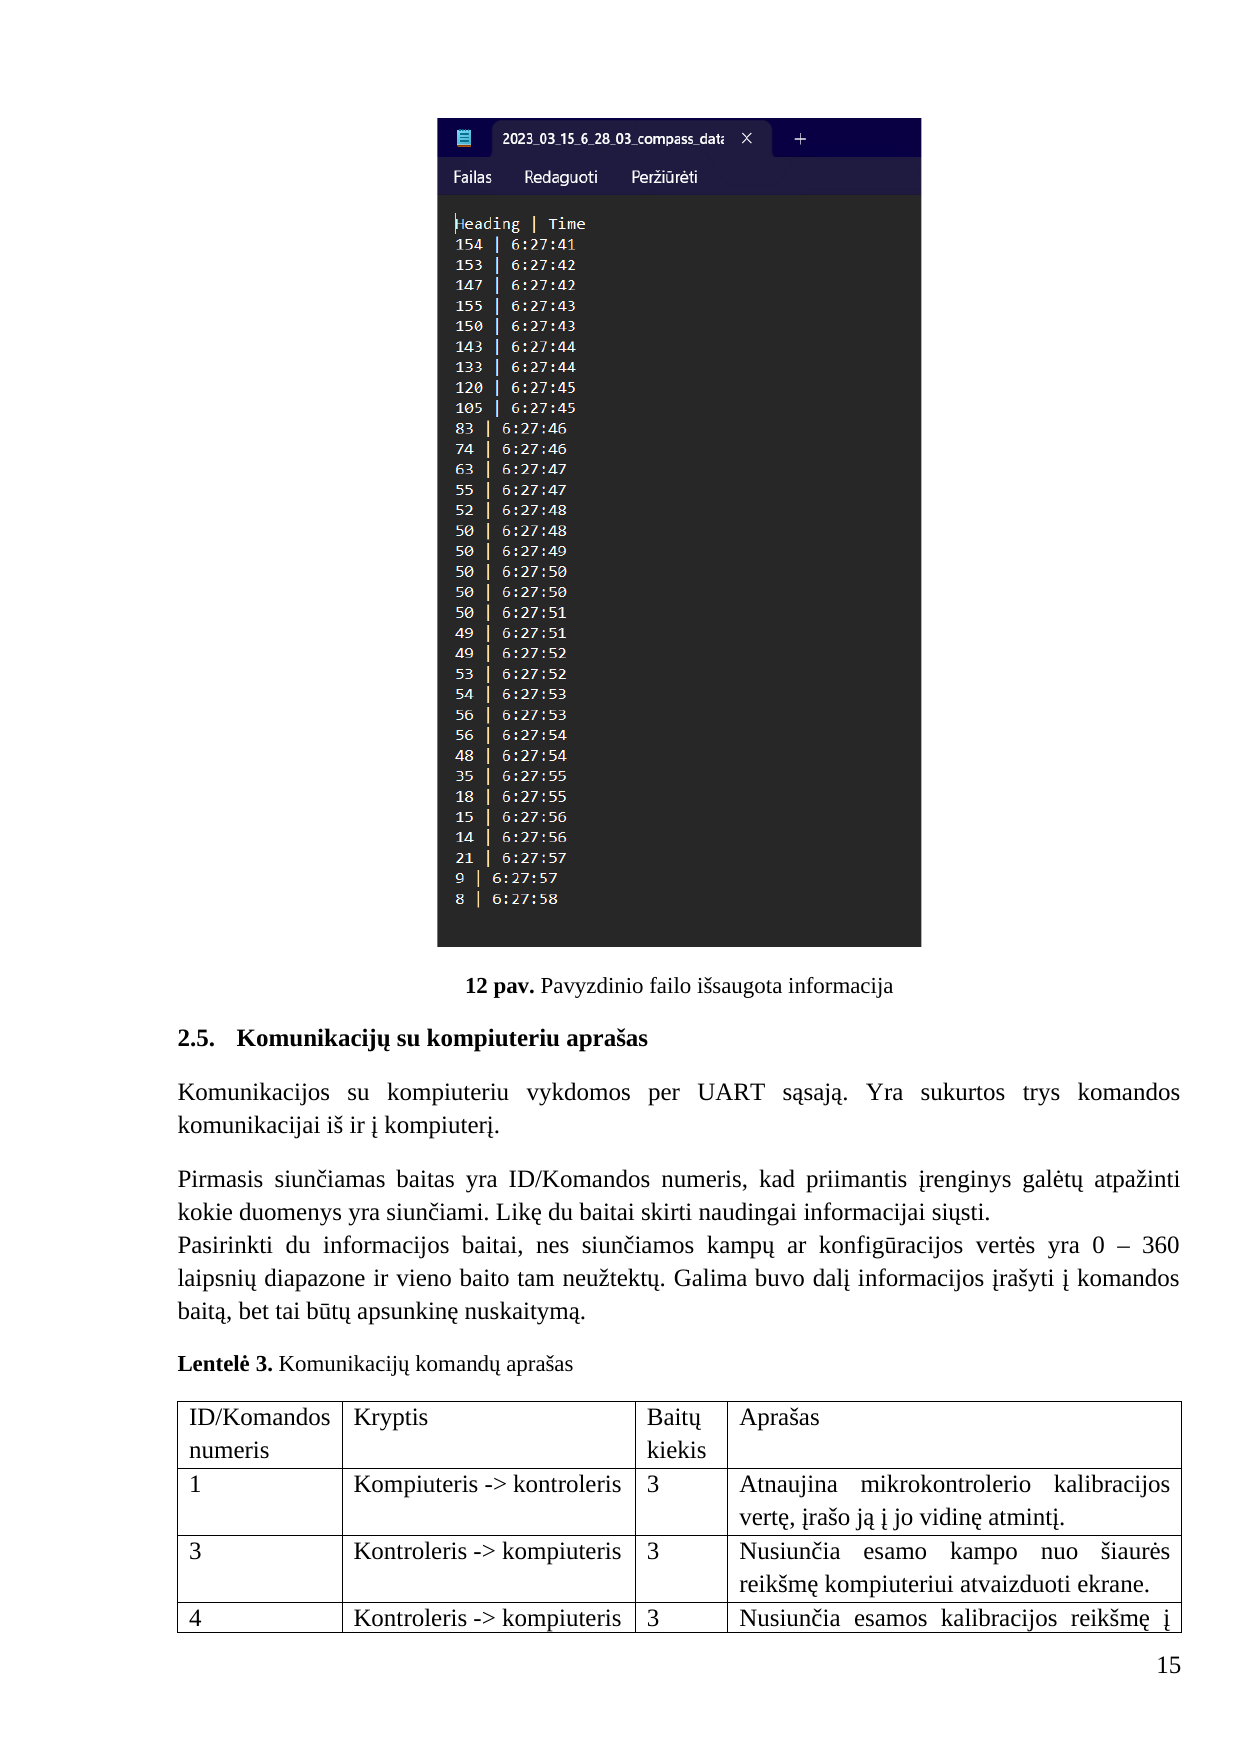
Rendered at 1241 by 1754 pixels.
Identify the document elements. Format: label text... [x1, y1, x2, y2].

table_cell Nusiunčia esamo kampo nuo šiaurės reikšmę kompiuteriui atvaizduoti ekrane. [728, 1536, 1181, 1602]
text 12 pav. Pavyzdinio failo išsaugota informacija [177, 972, 1181, 998]
text Lentelė 3. Komunikacijų komandų aprašas [177, 1350, 1181, 1376]
table_cell 3 [636, 1536, 727, 1602]
text Pasirinkti du informacijos baitai, nes siunčiamos kampų ar konfigūracijos vertės yra 0 – 360 laipsnių diapazone ir vieno baito tam neužtektų. Galima buvo dalį informacijos įrašyti į komandos baitą, bet tai būtų apsunkinę nuskaitymą. [177, 1230, 1181, 1324]
table_cell Kompiuteris -> kontroleris [343, 1469, 635, 1535]
table_cell 3 [636, 1469, 727, 1535]
table_header Kryptis [343, 1402, 635, 1468]
table_cell 3 [636, 1603, 727, 1632]
table_header Baitų kiekis [636, 1402, 727, 1468]
picture [437, 118, 922, 947]
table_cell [343, 1603, 635, 1632]
table_cell 1 [178, 1469, 342, 1535]
table_header ID/Komandos numeris [178, 1402, 342, 1468]
table_cell 4 [178, 1603, 342, 1632]
table_cell Atnaujina mikrokontrolerio kalibracijos vertę, įrašo ją į jo vidinę atmintį. [728, 1469, 1181, 1535]
table_cell Kontroleris -> kompiuteris [343, 1536, 635, 1602]
text Komunikacijos su kompiuteriu vykdomos per UART sąsają. Yra sukurtos trys komandos komunikacijai iš ir į kompiuterį. [177, 1077, 1181, 1139]
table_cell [728, 1603, 1181, 1632]
text Pirmasis siunčiamas baitas yra ID/Komandos numeris, kad priimantis įrenginys galėtų atpažinti kokie duomenys yra siunčiami. Likę du baitai skirti naudingai informacijai siųsti. [177, 1164, 1181, 1226]
table_header Aprašas [728, 1402, 1181, 1468]
table_cell 3 [178, 1536, 342, 1602]
subtitle Komunikacijų su kompiuteriu aprašas [177, 1023, 1181, 1052]
